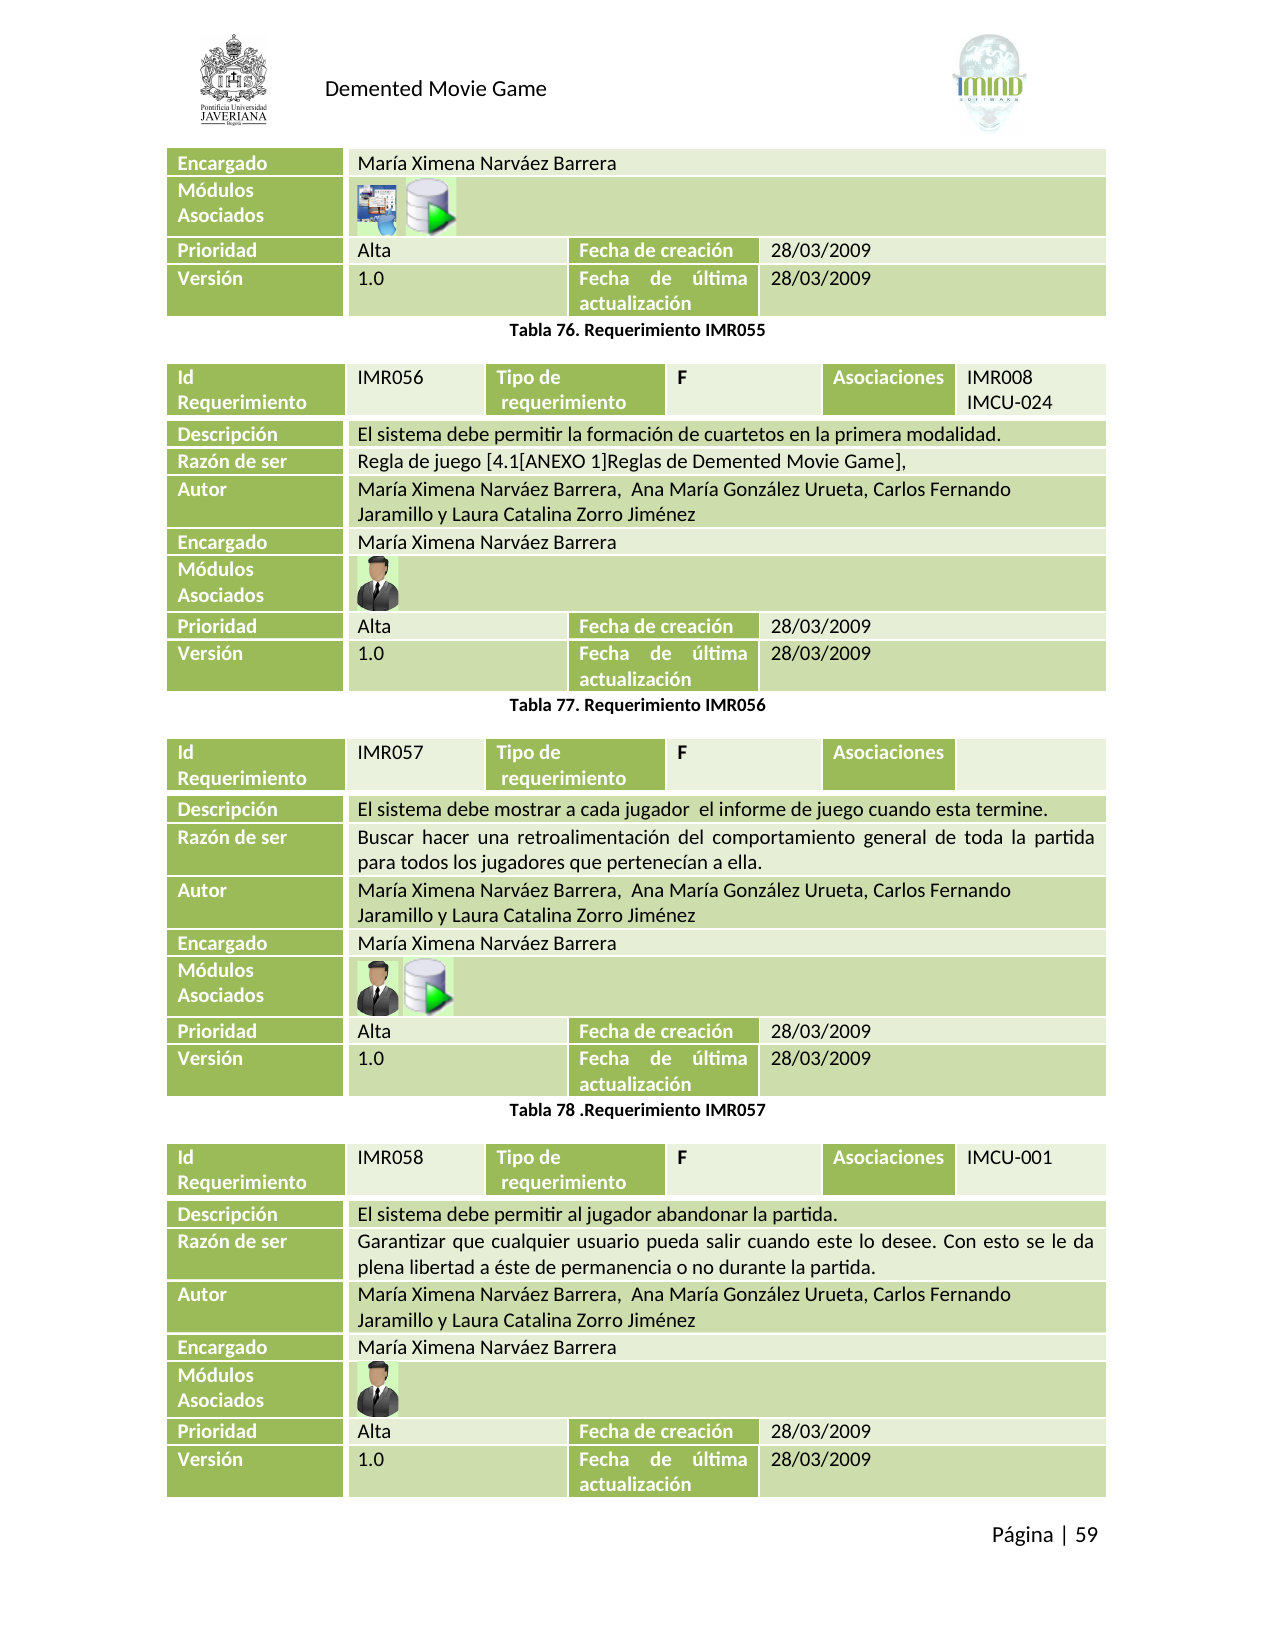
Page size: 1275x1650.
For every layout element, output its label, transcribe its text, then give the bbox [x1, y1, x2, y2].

text Tabla 77. Requerimiento IMR056 [177, 694, 1098, 716]
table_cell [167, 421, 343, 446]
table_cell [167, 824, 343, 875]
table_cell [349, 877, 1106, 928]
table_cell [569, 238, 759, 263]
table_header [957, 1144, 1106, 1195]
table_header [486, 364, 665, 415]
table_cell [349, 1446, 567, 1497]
picture [200, 34, 267, 126]
picture [357, 961, 399, 1016]
text Tabla 78 .Requerimiento IMR057 [177, 1098, 1098, 1121]
picture [357, 185, 397, 236]
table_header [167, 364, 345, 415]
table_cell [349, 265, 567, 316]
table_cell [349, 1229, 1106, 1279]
picture [357, 556, 399, 611]
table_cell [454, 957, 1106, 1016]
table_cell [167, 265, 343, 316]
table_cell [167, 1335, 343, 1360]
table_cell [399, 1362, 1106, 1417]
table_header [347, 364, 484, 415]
picture [405, 177, 457, 236]
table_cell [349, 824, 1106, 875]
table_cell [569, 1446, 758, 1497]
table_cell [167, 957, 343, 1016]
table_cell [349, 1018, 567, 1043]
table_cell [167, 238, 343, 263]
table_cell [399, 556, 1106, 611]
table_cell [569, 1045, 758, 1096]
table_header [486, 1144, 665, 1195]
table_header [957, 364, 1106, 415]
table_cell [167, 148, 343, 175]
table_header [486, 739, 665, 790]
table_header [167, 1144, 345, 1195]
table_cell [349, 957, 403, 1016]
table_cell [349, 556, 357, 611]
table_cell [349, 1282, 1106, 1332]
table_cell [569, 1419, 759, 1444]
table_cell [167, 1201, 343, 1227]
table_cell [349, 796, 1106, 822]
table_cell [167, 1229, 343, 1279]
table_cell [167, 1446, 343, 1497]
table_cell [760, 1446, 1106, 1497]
picture [403, 957, 454, 1016]
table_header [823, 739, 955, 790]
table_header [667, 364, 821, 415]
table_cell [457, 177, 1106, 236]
picture [357, 1361, 399, 1417]
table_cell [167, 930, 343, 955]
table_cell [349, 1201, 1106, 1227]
picture [951, 34, 1033, 138]
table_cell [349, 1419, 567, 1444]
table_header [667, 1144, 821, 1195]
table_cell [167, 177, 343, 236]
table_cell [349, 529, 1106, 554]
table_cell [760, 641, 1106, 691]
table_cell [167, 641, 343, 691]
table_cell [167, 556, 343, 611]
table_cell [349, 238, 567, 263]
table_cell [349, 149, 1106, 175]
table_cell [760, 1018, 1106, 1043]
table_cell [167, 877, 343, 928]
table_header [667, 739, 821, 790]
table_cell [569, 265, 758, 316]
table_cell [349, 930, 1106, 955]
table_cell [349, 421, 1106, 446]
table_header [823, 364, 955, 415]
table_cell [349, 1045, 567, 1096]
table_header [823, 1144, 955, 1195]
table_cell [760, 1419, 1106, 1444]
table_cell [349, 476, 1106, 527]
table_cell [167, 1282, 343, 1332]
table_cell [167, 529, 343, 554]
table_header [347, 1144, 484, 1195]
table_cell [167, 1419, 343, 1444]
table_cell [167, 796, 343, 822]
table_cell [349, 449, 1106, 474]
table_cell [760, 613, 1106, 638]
text Tabla 76. Requerimiento IMR055 [177, 318, 1098, 341]
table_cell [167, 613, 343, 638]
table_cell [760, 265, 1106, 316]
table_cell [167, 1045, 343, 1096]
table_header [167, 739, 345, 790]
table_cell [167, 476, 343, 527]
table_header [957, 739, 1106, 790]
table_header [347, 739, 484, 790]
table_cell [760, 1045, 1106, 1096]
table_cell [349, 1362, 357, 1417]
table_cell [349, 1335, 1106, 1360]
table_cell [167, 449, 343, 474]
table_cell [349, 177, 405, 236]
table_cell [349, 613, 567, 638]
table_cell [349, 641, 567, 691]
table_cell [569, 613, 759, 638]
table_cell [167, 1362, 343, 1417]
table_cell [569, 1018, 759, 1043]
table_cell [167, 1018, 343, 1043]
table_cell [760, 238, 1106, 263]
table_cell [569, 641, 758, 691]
